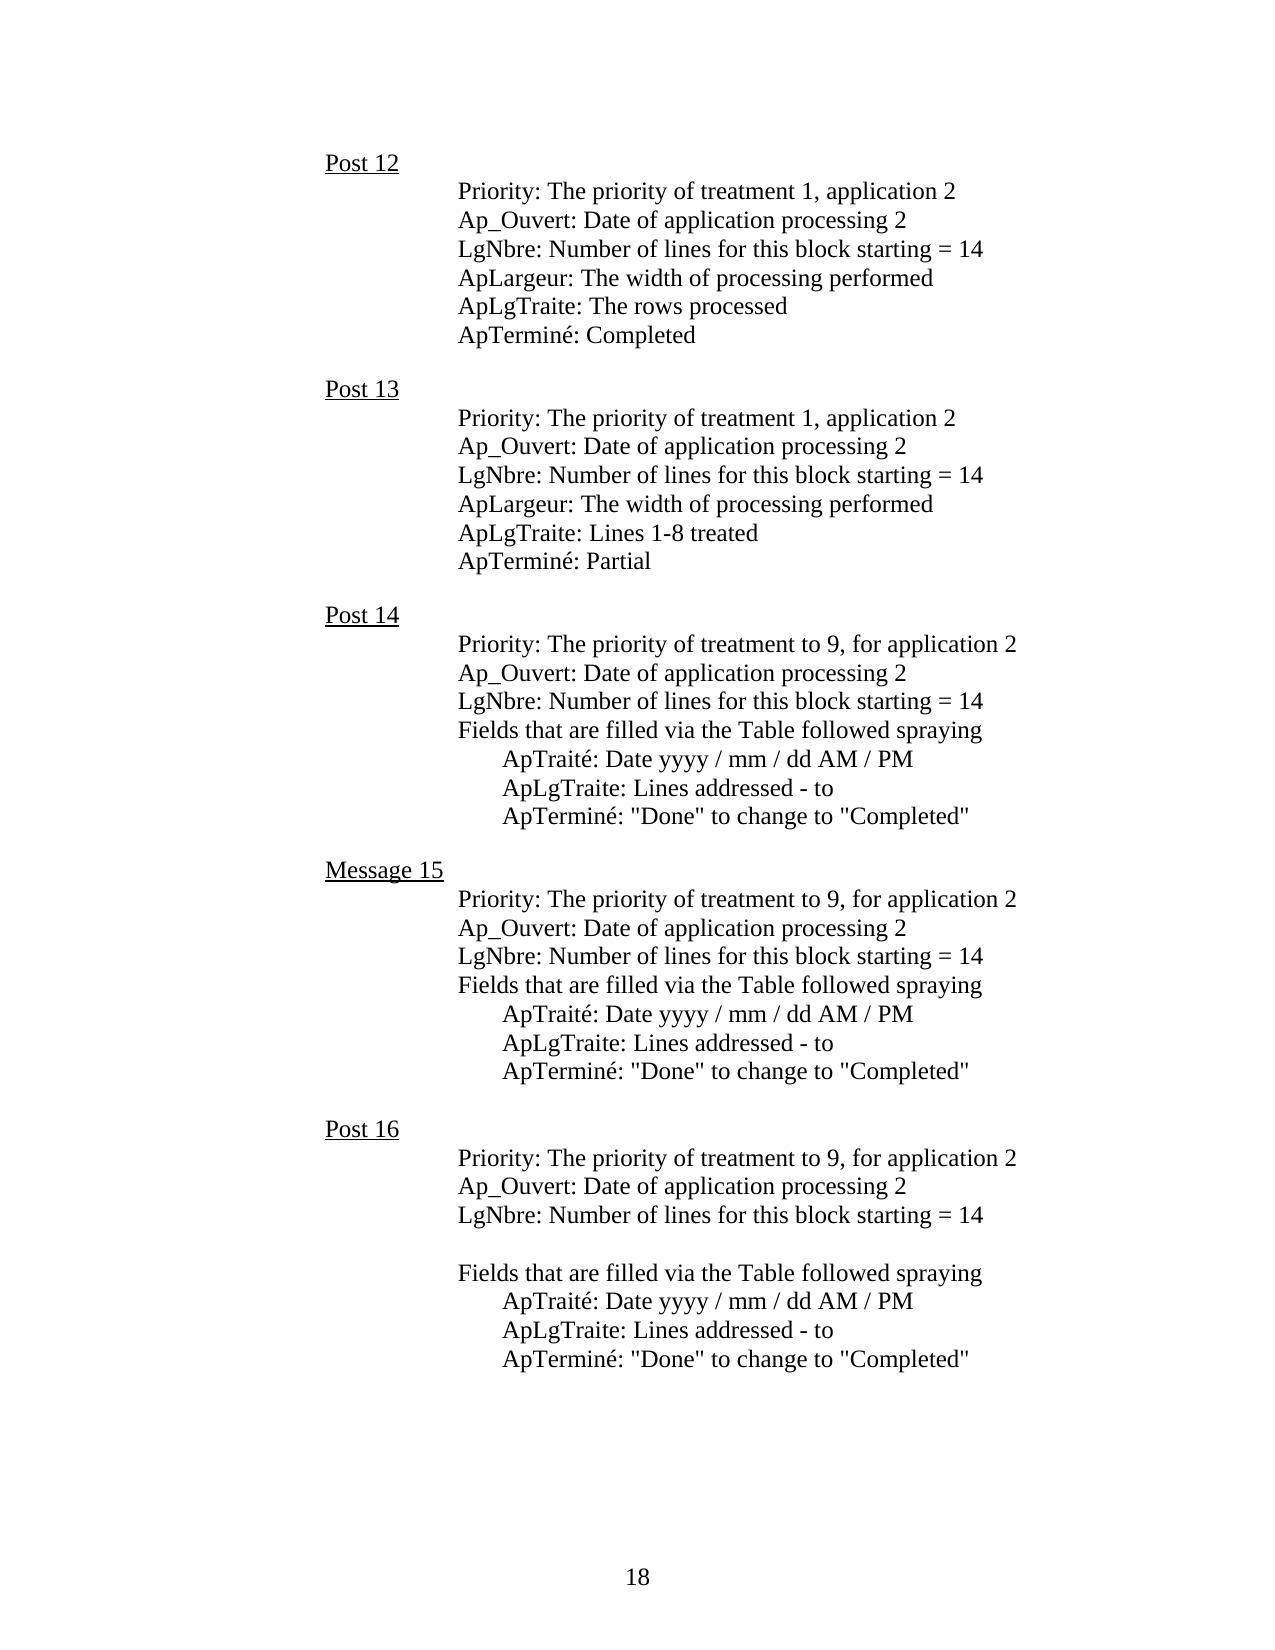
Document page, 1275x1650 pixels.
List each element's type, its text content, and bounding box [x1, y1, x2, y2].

text ApLgTraite: The rows processed [325, 291, 1127, 320]
text ApLgTraite: Lines addressed - to [369, 1028, 1127, 1056]
text ApTerminé: "Done" to change to "Completed" [369, 1344, 1127, 1373]
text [325, 234, 1127, 263]
text Ap_Ouvert: Date of application processing 2 [325, 1171, 1127, 1200]
text ApTerminé: "Done" to change to "Completed" [369, 801, 1127, 830]
text Priority: The priority of treatment 1, application 2 [458, 176, 1127, 205]
text Post 16 [148, 1114, 1127, 1143]
text ApTerminé: Partial [325, 546, 1127, 575]
text Post 12 [148, 148, 1127, 176]
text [325, 205, 1127, 234]
text LgNbre: Number of lines for this block starting = 14 [325, 941, 1127, 970]
text Post 14 [148, 600, 1127, 629]
text ApTraité: Date yyyy / mm / dd AM / PM [369, 744, 1127, 773]
text Priority: The priority of treatment to 9, for application 2 [458, 1143, 1127, 1171]
text Priority: The priority of treatment to 9, for application 2 [458, 884, 1127, 913]
text Priority: The priority of treatment 1, application 2 [458, 403, 1127, 431]
text Priority: The priority of treatment to 9, for application 2 [458, 629, 1127, 658]
text LgNbre: Number of lines for this block starting = 14 [325, 1200, 1127, 1229]
text ApTerminé: Completed [325, 320, 1127, 349]
text Fields that are filled via the Table followed spraying [325, 715, 1127, 744]
text Post 13 [148, 374, 1127, 403]
text Fields that are filled via the Table followed spraying [325, 970, 1127, 999]
text ApTerminé: "Done" to change to "Completed" [369, 1056, 1127, 1085]
text Ap_Ouvert: Date of application processing 2 [325, 913, 1127, 941]
text ApLgTraite: Lines addressed - to [369, 773, 1127, 801]
text LgNbre: Number of lines for this block starting = 14 [325, 686, 1127, 715]
text ApLgTraite: Lines 1-8 treated [325, 518, 1127, 546]
text ApLargeur: The width of processing performed [325, 263, 1127, 291]
text Ap_Ouvert: Date of application processing 2 [325, 431, 1127, 460]
text Message 15 [148, 855, 1127, 884]
text LgNbre: Number of lines for this block starting = 14 [325, 460, 1127, 489]
text Ap_Ouvert: Date of application processing 2 [325, 658, 1127, 686]
text Fields that are filled via the Table followed spraying [325, 1258, 1127, 1286]
text ApLargeur: The width of processing performed [325, 489, 1127, 518]
text ApTraité: Date yyyy / mm / dd AM / PM [369, 1286, 1127, 1315]
text ApTraité: Date yyyy / mm / dd AM / PM [369, 999, 1127, 1028]
text ApLgTraite: Lines addressed - to [369, 1315, 1127, 1344]
